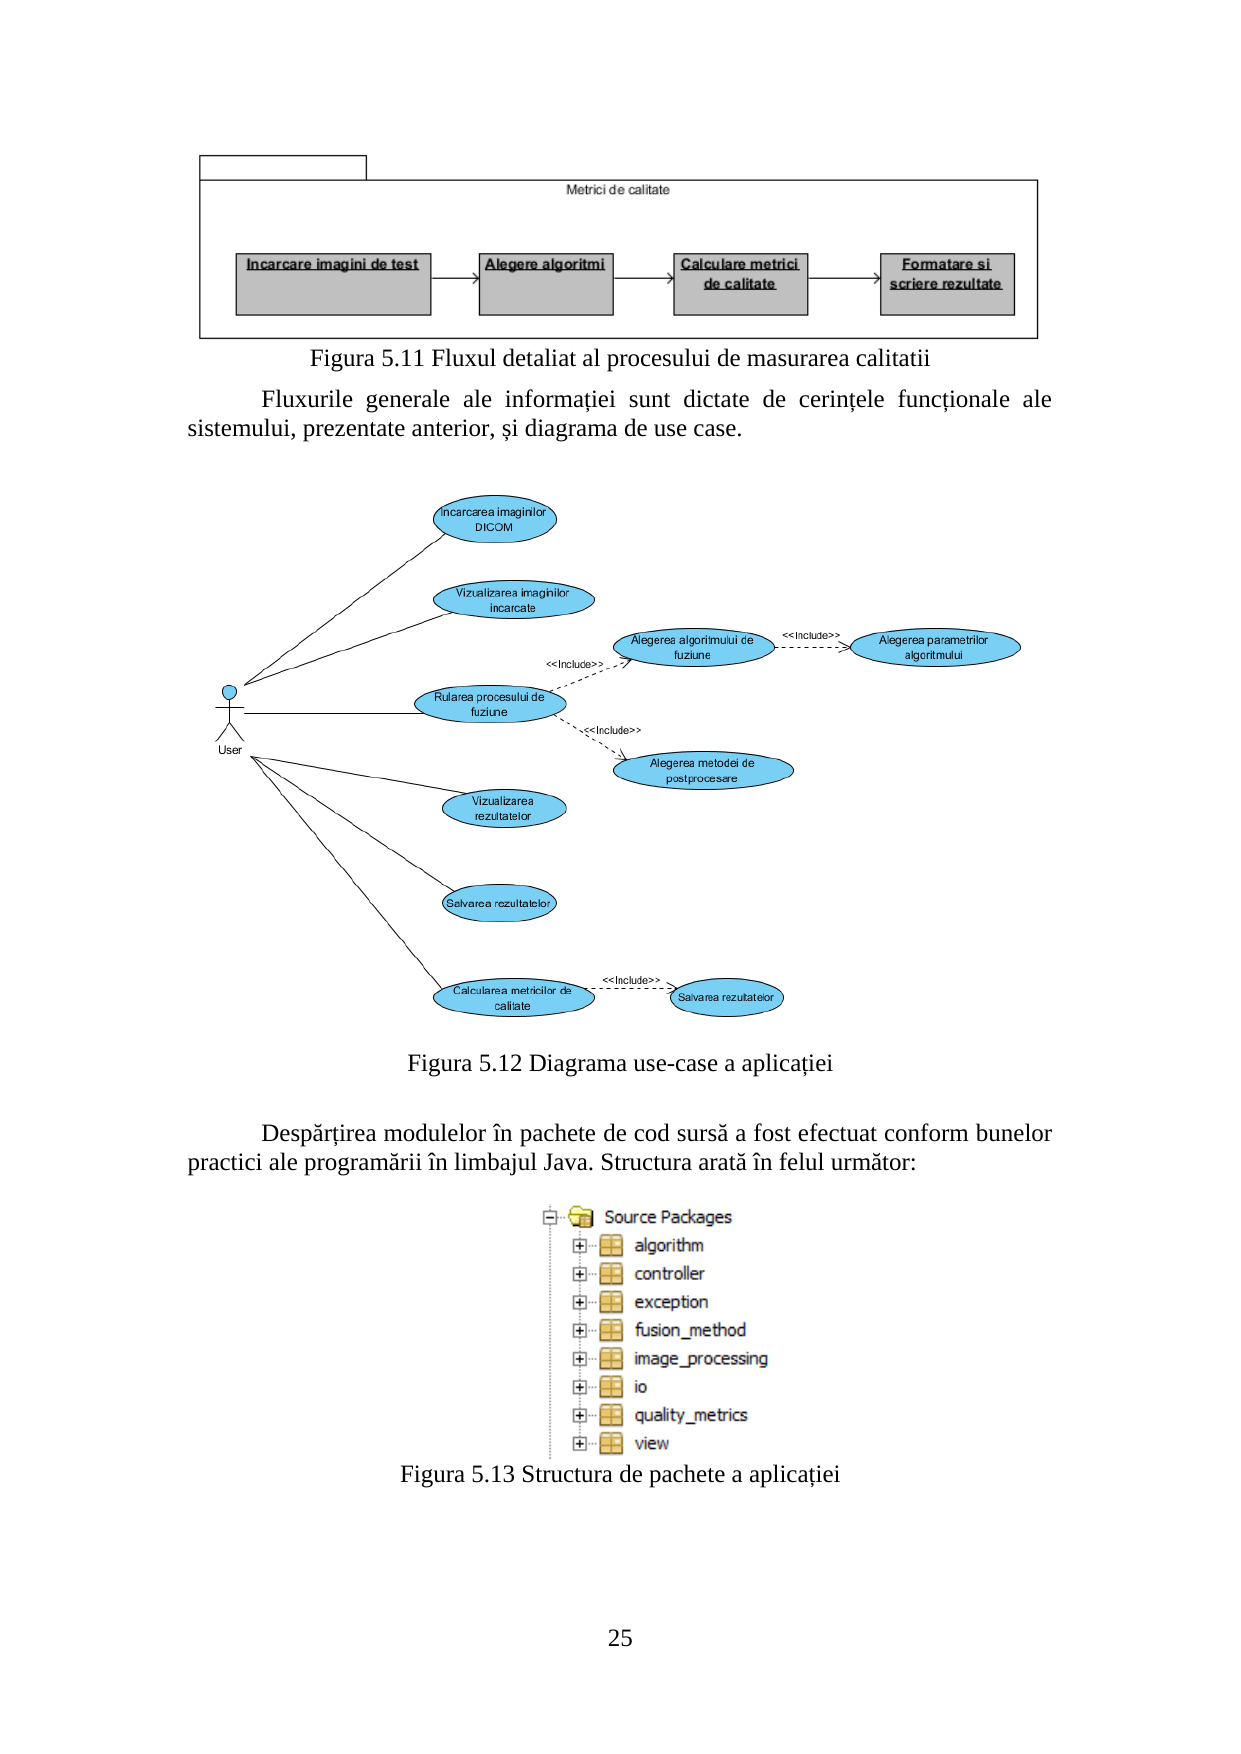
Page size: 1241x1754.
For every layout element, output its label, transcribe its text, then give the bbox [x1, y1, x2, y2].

text Despărțirea modulelor în pachete de cod sursă a fost efectuat conform bunelor practici ale programării în limbajul Java. Structura arată în felul următor: [187, 1118, 1053, 1175]
picture [191, 470, 1050, 1048]
picture [192, 150, 1048, 344]
picture [537, 1204, 777, 1459]
text Fluxurile generale ale informației sunt dictate de cerințele funcționale ale sistemului, prezentate anterior, și diagrama de use case. [187, 384, 1053, 442]
